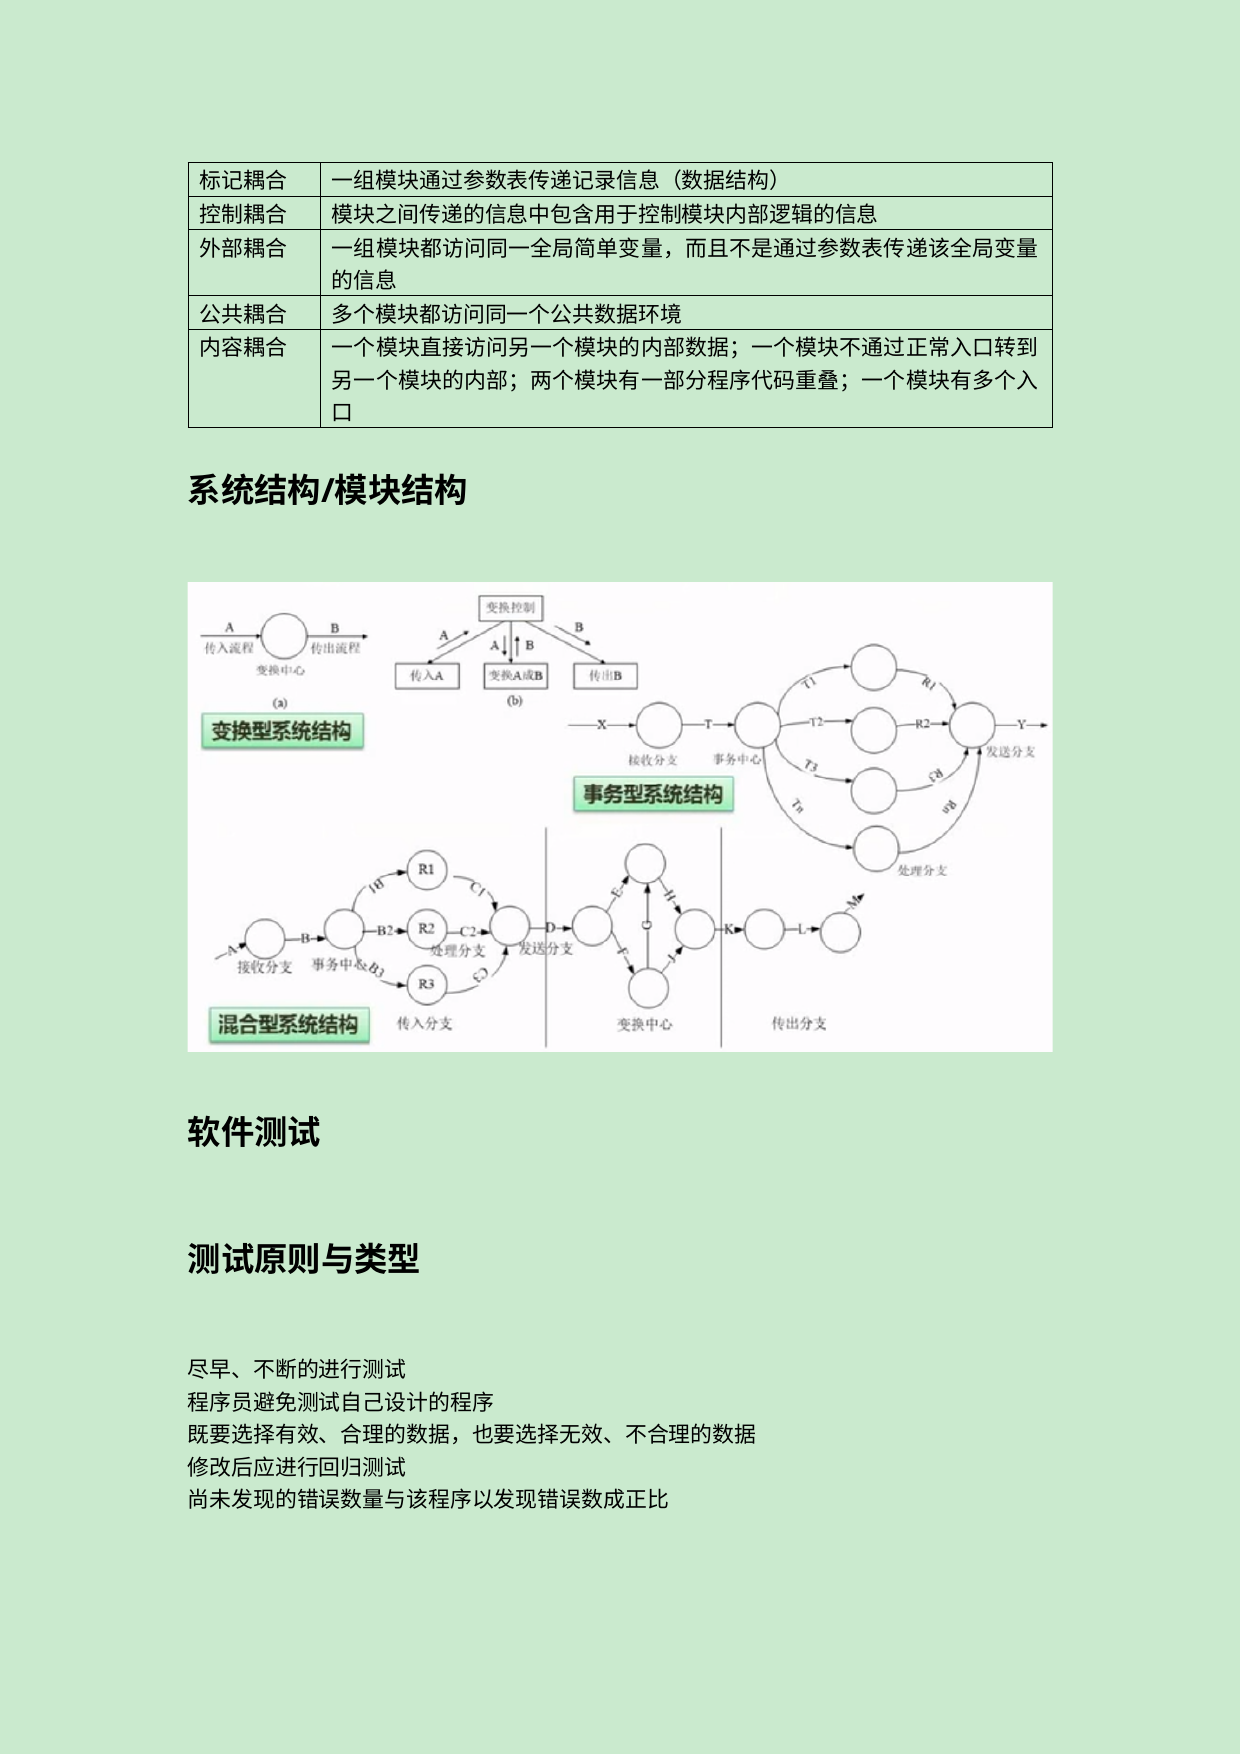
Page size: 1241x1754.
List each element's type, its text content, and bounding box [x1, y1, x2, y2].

table_cell 多个模块都访问同一个公共数据环境 [321, 296, 1052, 329]
table_cell 内容耦合 [189, 330, 320, 427]
text 尚未发现的错误数量与该程序以发现错误数成正比 [187, 1482, 1053, 1514]
subtitle 系统结构/模块结构 [187, 455, 1053, 520]
table_cell 公共耦合 [189, 296, 320, 329]
text 既要选择有效、合理的数据，也要选择无效、不合理的数据 [187, 1417, 1053, 1449]
table_cell 控制耦合 [189, 197, 320, 229]
subtitle 软件测试 [187, 1097, 1053, 1162]
picture [187, 582, 1053, 1052]
text 修改后应进行回归测试 [187, 1449, 1053, 1482]
table_cell 一个模块直接访问另一个模块的内部数据；一个模块不通过正常入口转到另一个模块的内部；两个模块有一部分程序代码重叠；一个模块有多个入口 [321, 330, 1052, 427]
table_cell 一组模块通过参数表传递记录信息（数据结构） [321, 163, 1052, 196]
table_cell 标记耦合 [189, 163, 320, 196]
table_cell 模块之间传递的信息中包含用于控制模块内部逻辑的信息 [321, 197, 1052, 229]
text 尽早、不断的进行测试 [187, 1352, 1053, 1384]
table_cell 一组模块都访问同一全局简单变量，而且不是通过参数表传递该全局变量的信息 [321, 230, 1052, 295]
table_cell 外部耦合 [189, 230, 320, 295]
subtitle 测试原则与类型 [187, 1224, 1053, 1289]
text 程序员避免测试自己设计的程序 [187, 1384, 1053, 1417]
